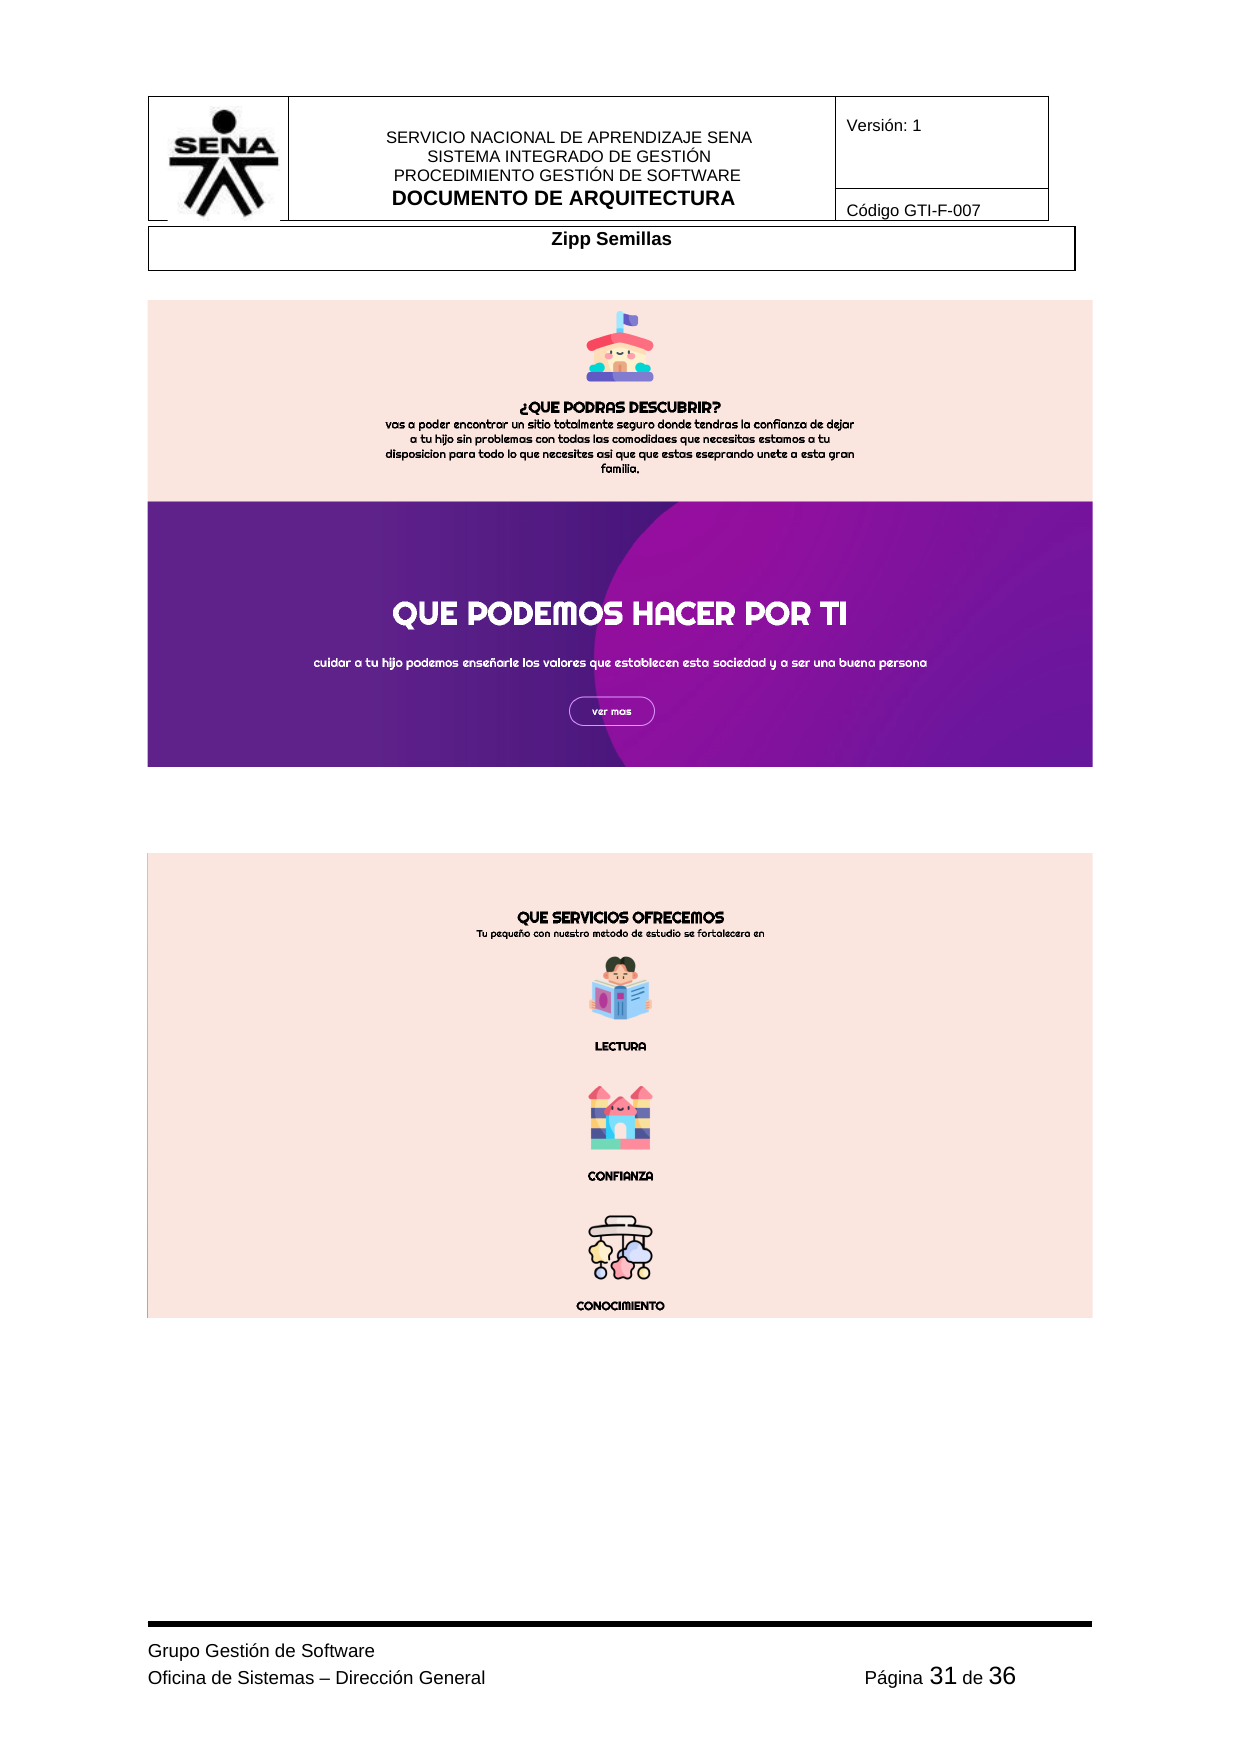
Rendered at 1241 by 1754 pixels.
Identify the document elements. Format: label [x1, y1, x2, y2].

picture [167, 106, 281, 221]
picture [147, 853, 1093, 1318]
picture [147, 300, 1093, 767]
